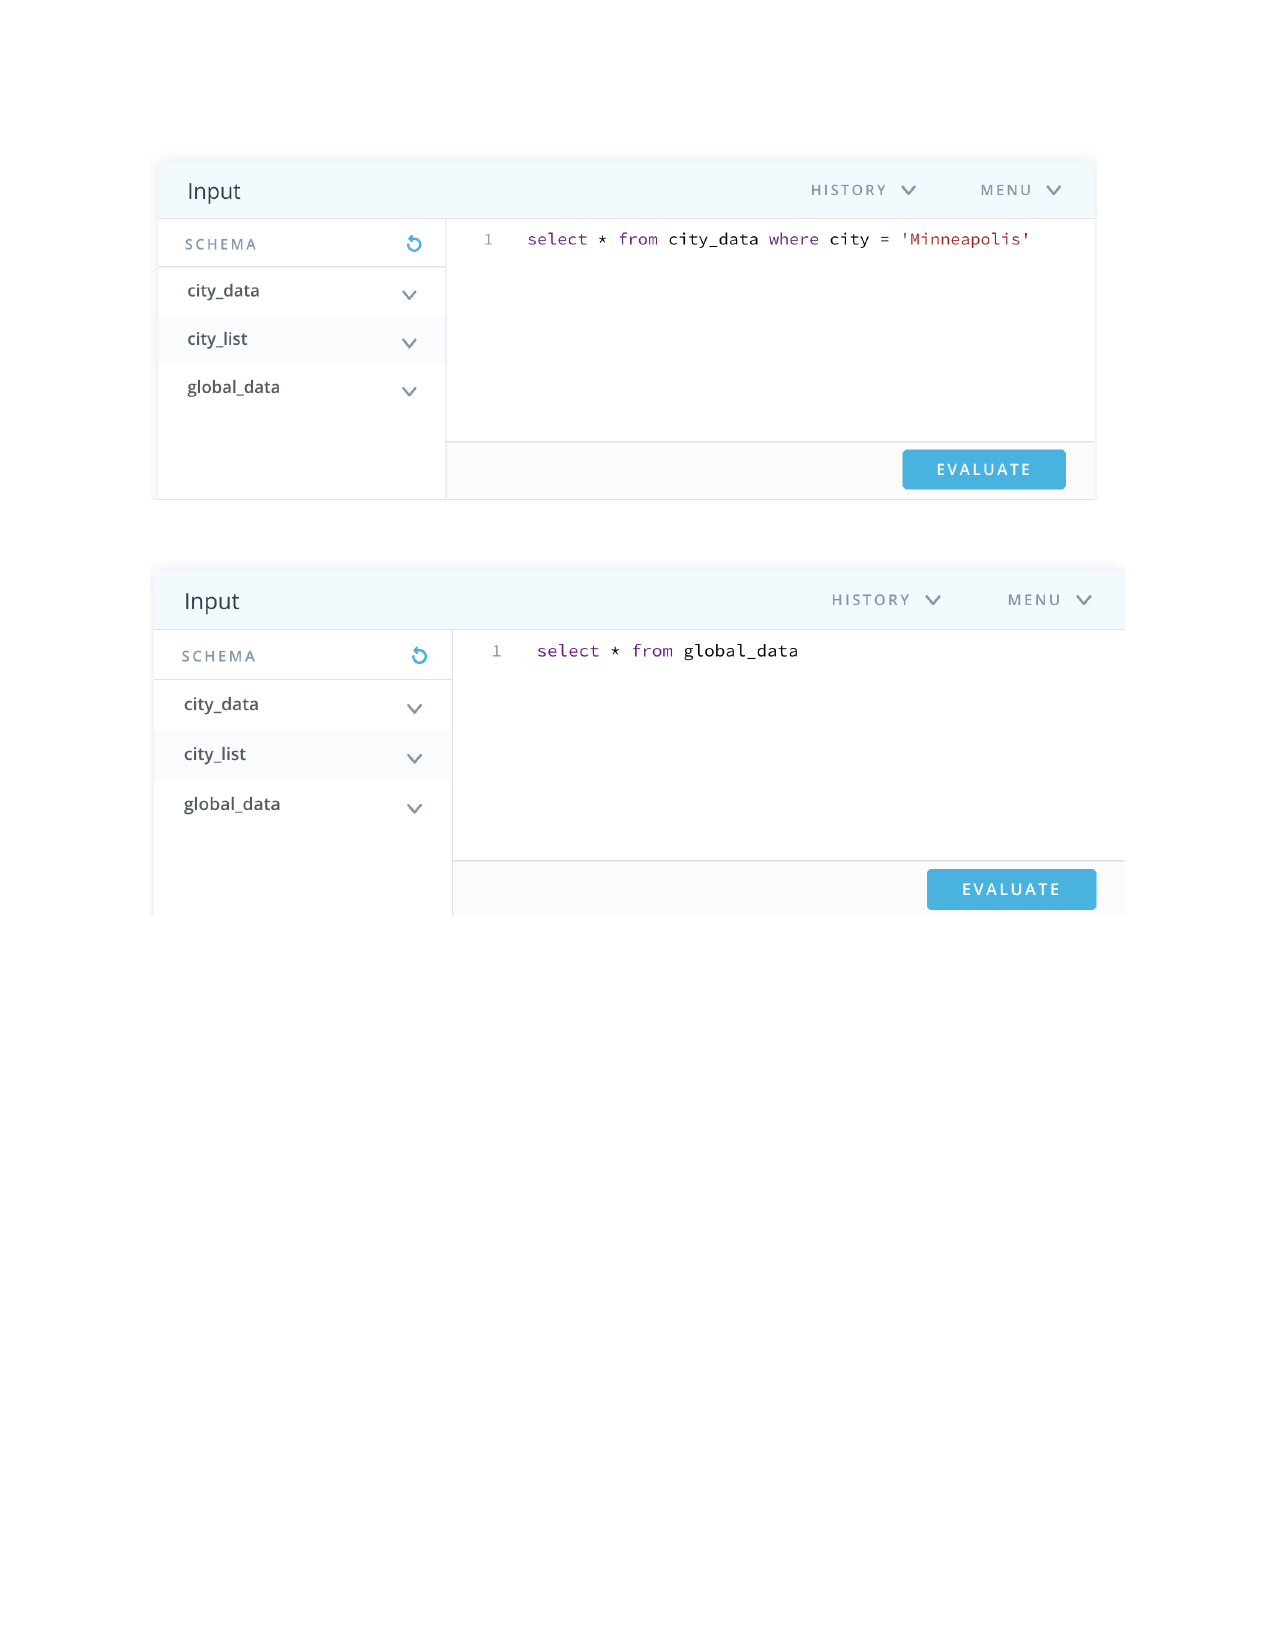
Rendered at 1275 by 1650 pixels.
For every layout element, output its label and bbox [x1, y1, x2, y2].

picture [150, 560, 1125, 916]
picture [150, 150, 1098, 500]
